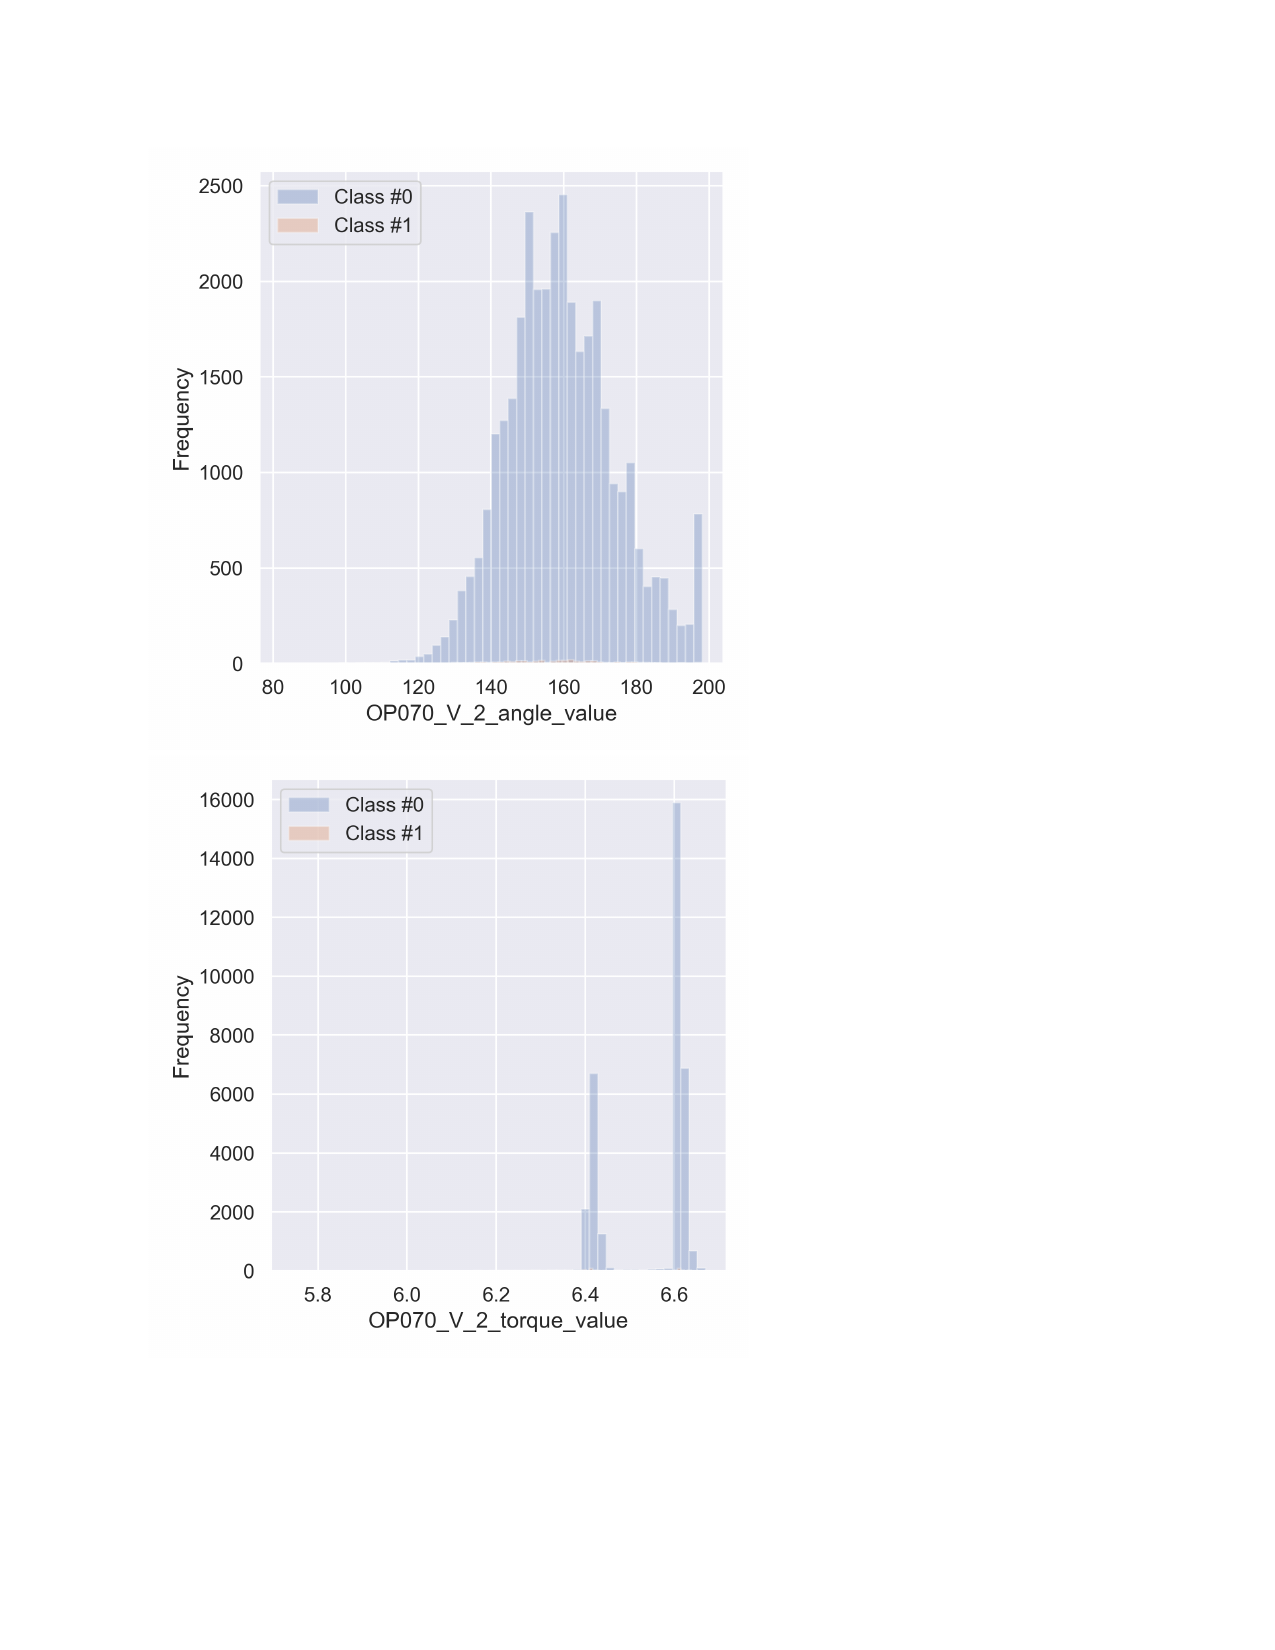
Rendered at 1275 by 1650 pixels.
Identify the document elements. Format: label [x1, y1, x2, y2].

picture [147, 755, 750, 1358]
picture [147, 147, 750, 750]
